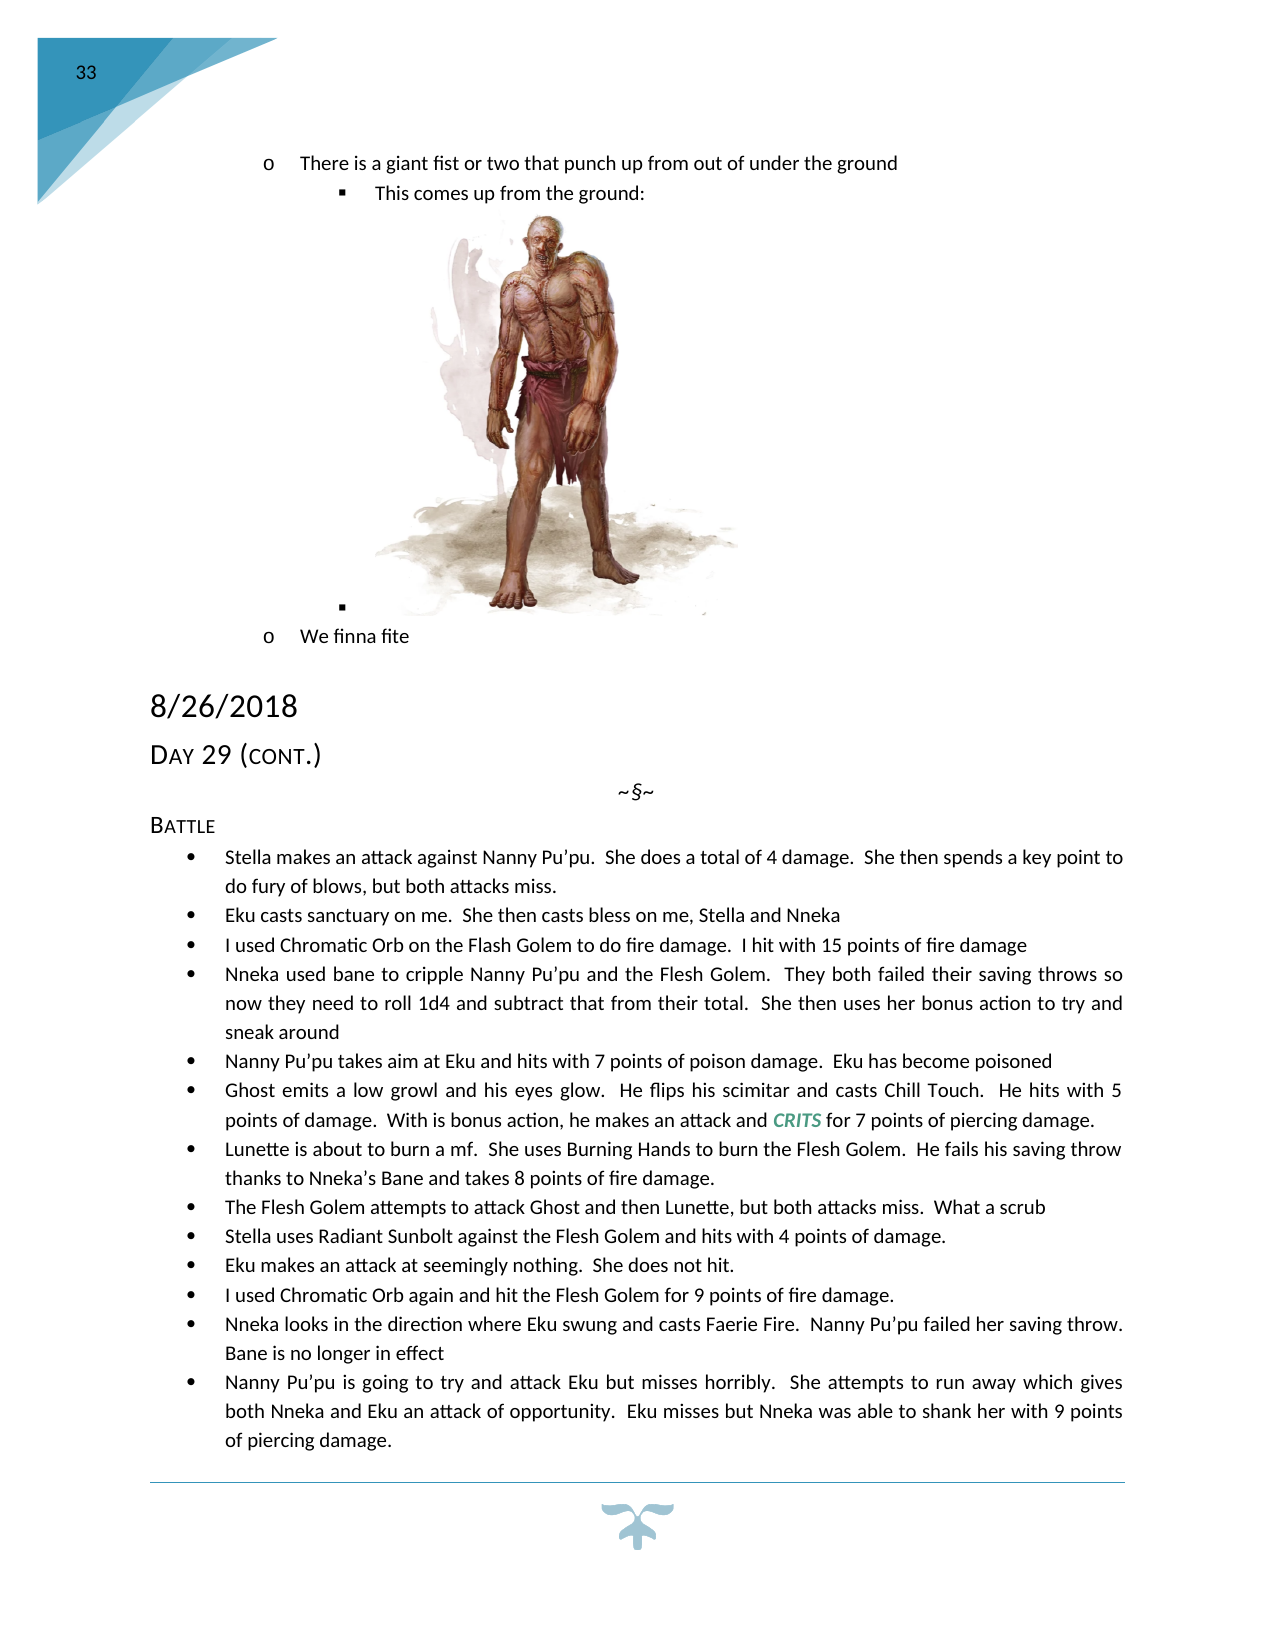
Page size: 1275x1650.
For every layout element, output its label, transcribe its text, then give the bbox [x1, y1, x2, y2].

list Stella makes an attack against Nanny Pu’pu. She does a total of 4 damage. She then spends a key point to do fury of blows, but both attacks miss. [187, 844, 1125, 899]
list I used Chromatic Orb on the Flash Golem to do fire damage. I hit with 15 points of fire damage [187, 932, 1125, 957]
list Nanny Pu’pu is going to try and attack Eku but misses horribly. She attempts to run away which gives both Nneka and Eku an attack of opportunity. Eku misses but Nneka was able to shank her with 9 points of piercing damage. [187, 1369, 1125, 1453]
picture [37, 37, 279, 206]
list Ghost emits a low growl and his eyes glow. He flips his scimitar and casts Chill Touch. He hits with 5 points of damage. With is bonus action, he makes an attack and CRITS for 7 points of piercing damage. [187, 1078, 1125, 1132]
list I used Chromatic Orb again and hit the Flesh Golem for 9 points of fire damage. [187, 1282, 1125, 1307]
subtitle ~§~ [150, 777, 1125, 805]
subtitle 8/26/2018 [150, 685, 1125, 726]
list There is a giant fist or two that punch up from out of under the ground [262, 150, 1125, 176]
list They have a cube with them [601, 1504, 674, 1550]
list The Flesh Golem attempts to attack Ghost and then Lunette, but both attacks miss. What a scrub [187, 1194, 1125, 1220]
list Eku makes an attack at seemingly nothing. She does not hit. [187, 1253, 1125, 1278]
subtitle Day 29 (cont.) [150, 736, 1125, 772]
list We finna fite [262, 624, 1125, 650]
list Eku casts sanctuary on me. She then casts bless on me, Stella and Nneka [187, 903, 1125, 928]
list Nneka used bane to cripple Nanny Pu’pu and the Flesh Golem. They both failed their saving throws so now they need to roll 1d4 and subtract that from their total. She then uses her bonus action to try and sneak around [187, 961, 1125, 1045]
list Stella uses Radiant Sunbolt against the Flesh Golem and hits with 4 points of damage. [187, 1223, 1125, 1249]
list Lunette is about to burn a mf. She uses Burning Hands to burn the Flesh Golem. He fails his saving throw thanks to Nneka’s Bane and takes 8 points of fire damage. [187, 1136, 1125, 1191]
list This comes up from the ground: [337, 180, 1125, 206]
subtitle Battle [150, 809, 1125, 840]
list Nneka looks in the direction where Eku swung and casts Faerie Fire. Nanny Pu’pu failed her saving throw. Bane is no longer in effect [187, 1311, 1125, 1366]
list Nanny Pu’pu takes aim at Eku and hits with 7 points of poison damage. Eku has become poisoned [187, 1048, 1125, 1074]
picture [375, 209, 738, 616]
